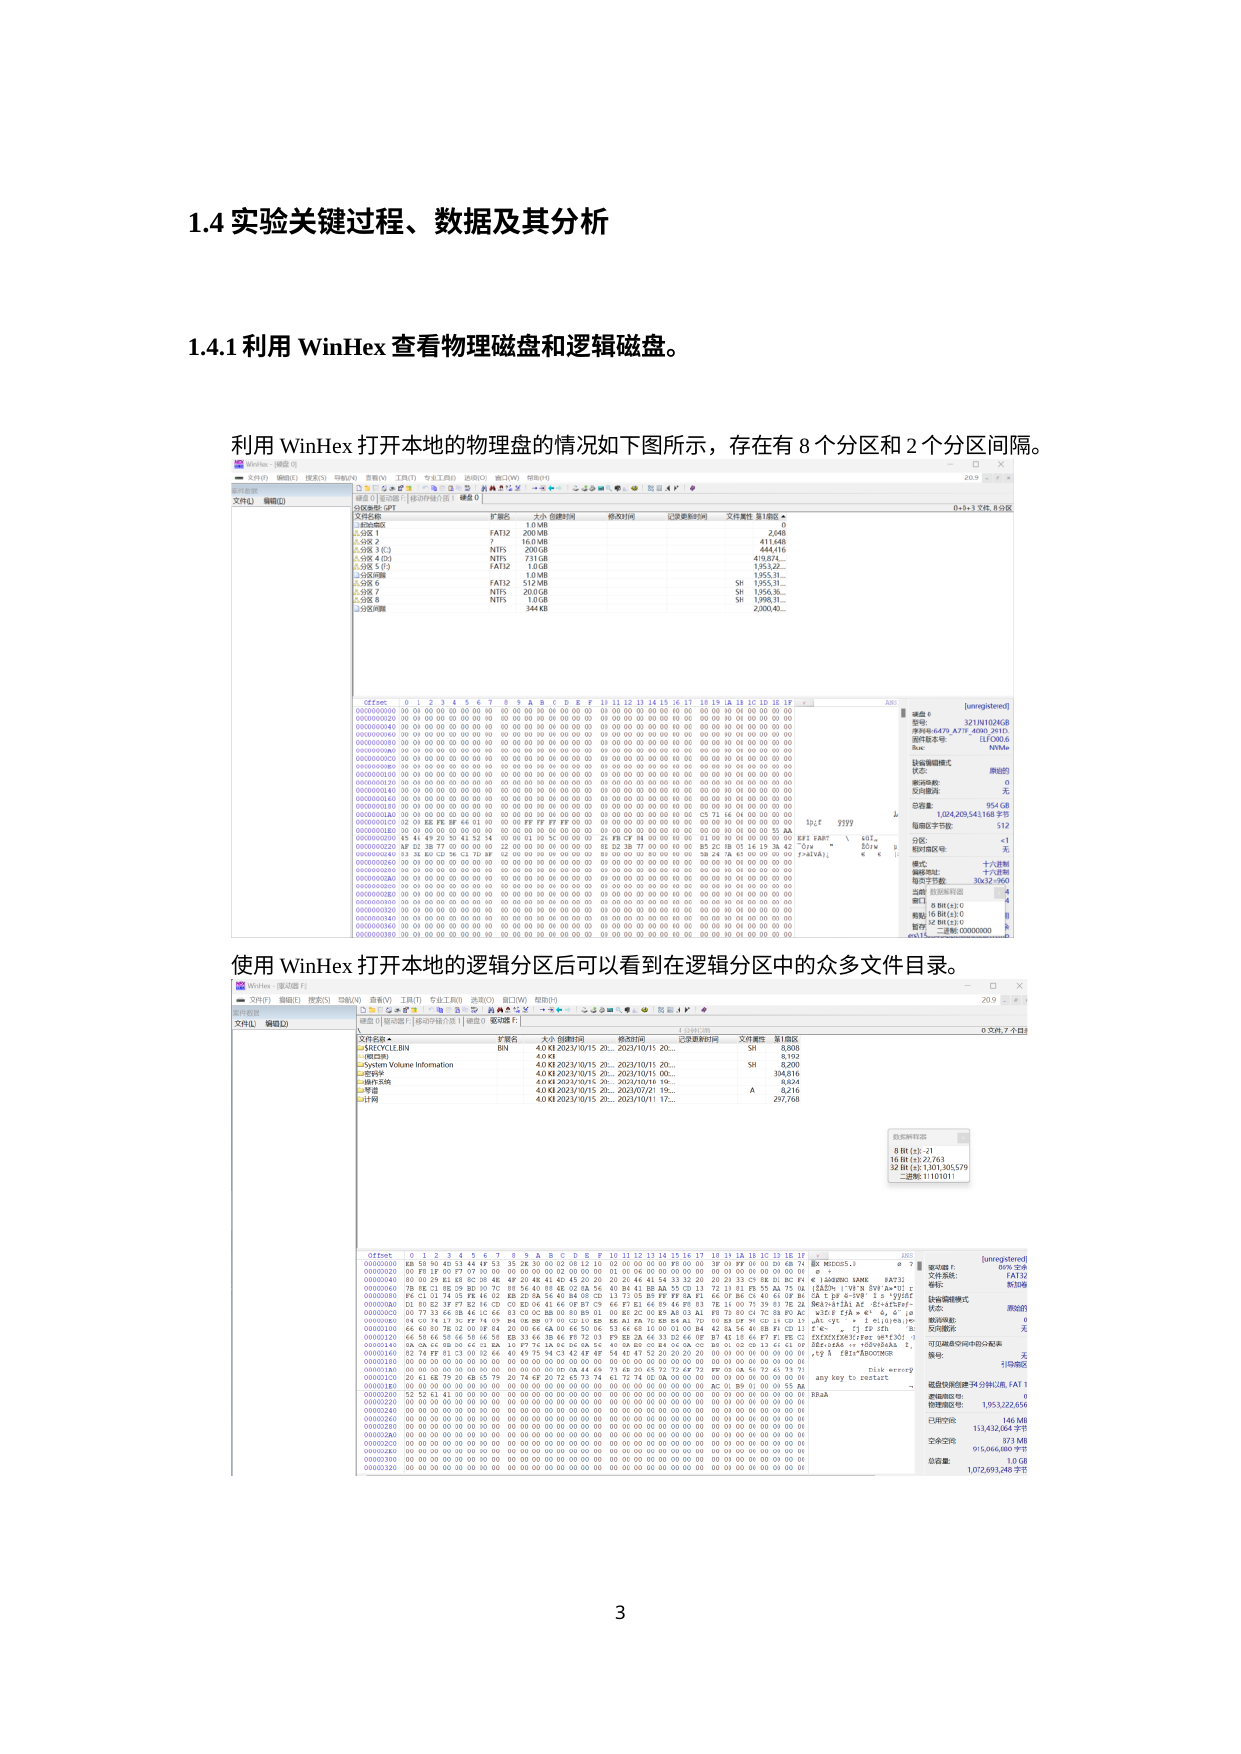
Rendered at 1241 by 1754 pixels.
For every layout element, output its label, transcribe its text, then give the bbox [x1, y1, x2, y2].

text 使用WinHex打开本地的逻辑分区后可以看到在逻辑分区中的众多文件目录。 [187, 947, 1053, 980]
picture [231, 459, 1014, 938]
picture [231, 979, 1028, 1476]
subtitle 1.4实验关键过程、数据及其分析 [187, 187, 1053, 252]
subtitle 1.4.1利用WinHex查看物理磁盘和逻辑磁盘。 [187, 312, 1053, 377]
text 利用WinHex打开本地的物理盘的情况如下图所示，存在有8个分区和2个分区间隔。 [187, 427, 1053, 460]
